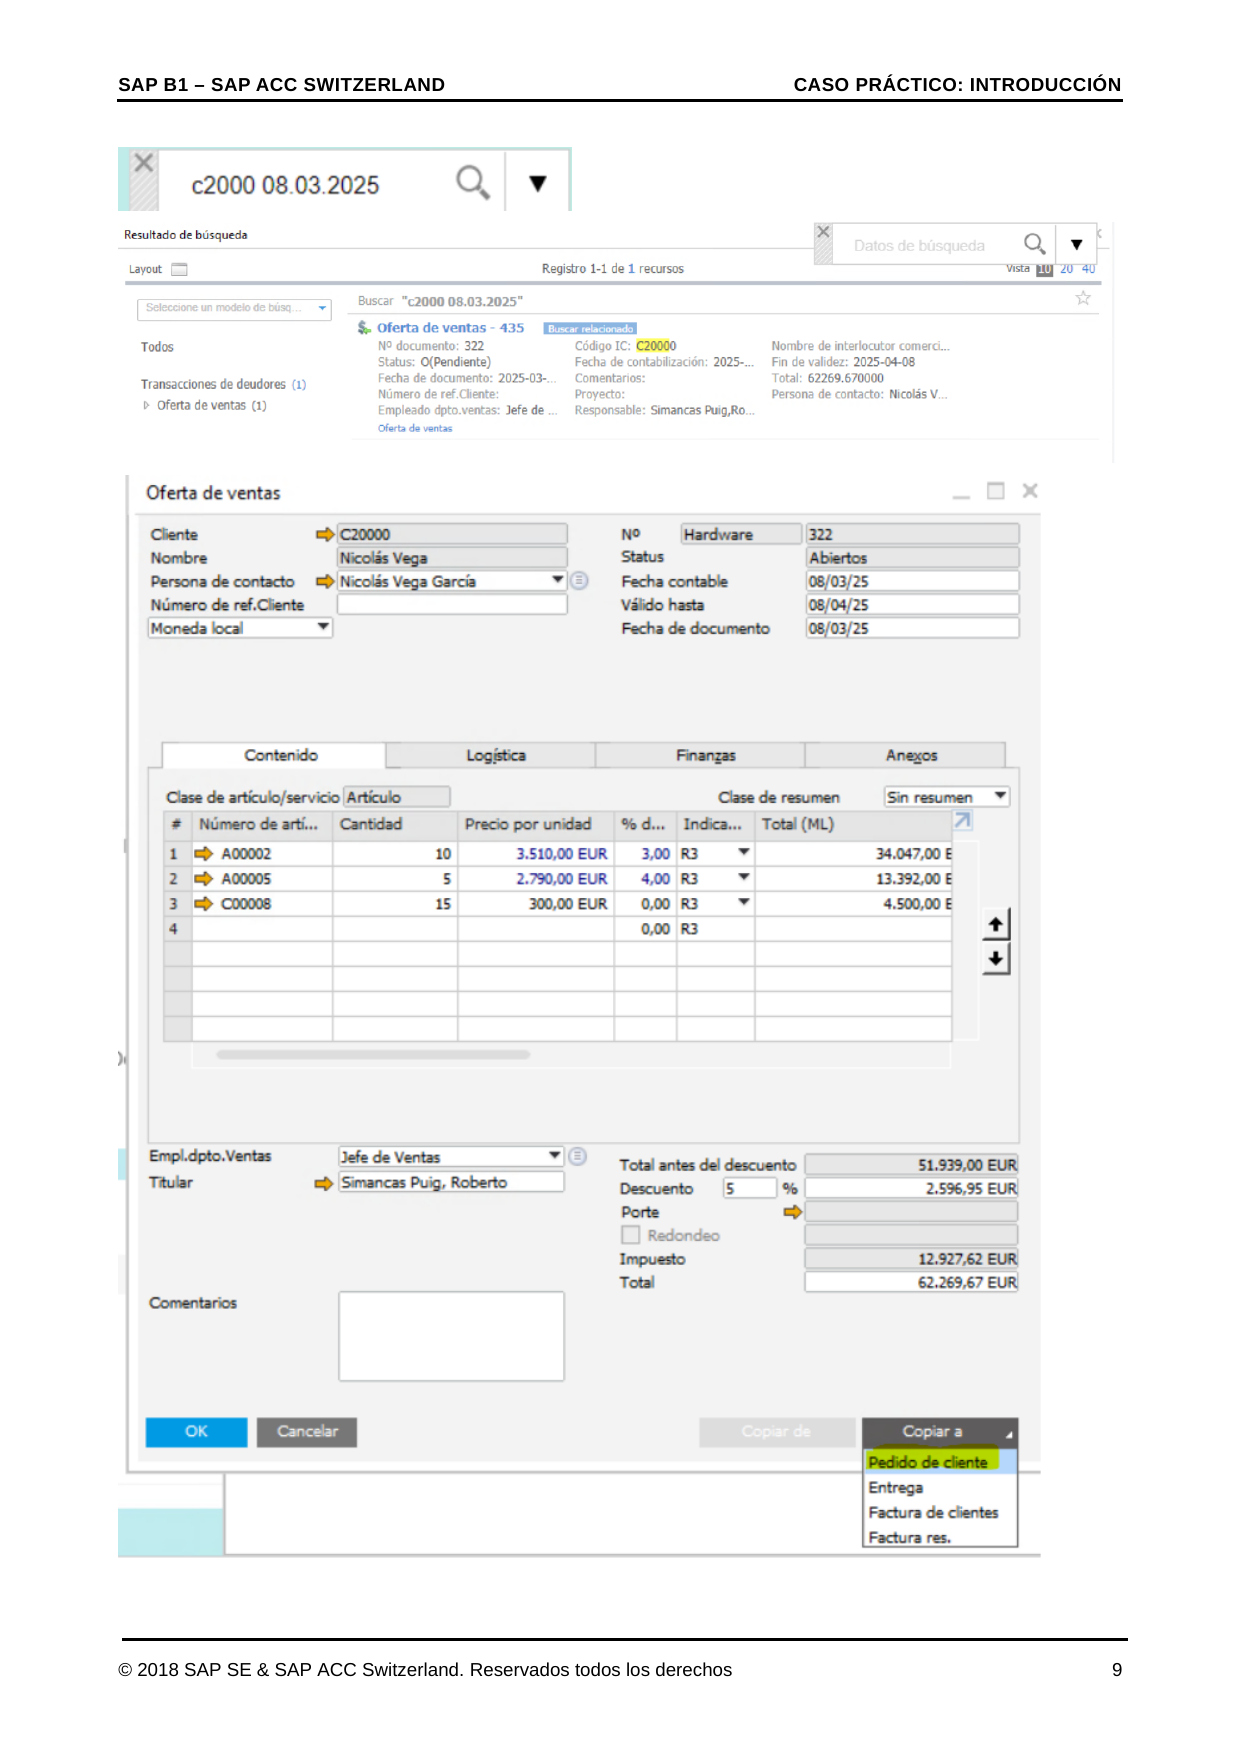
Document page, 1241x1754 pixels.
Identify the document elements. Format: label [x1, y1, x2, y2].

picture [118, 475, 1041, 1559]
picture [118, 147, 572, 211]
picture [118, 222, 1123, 463]
